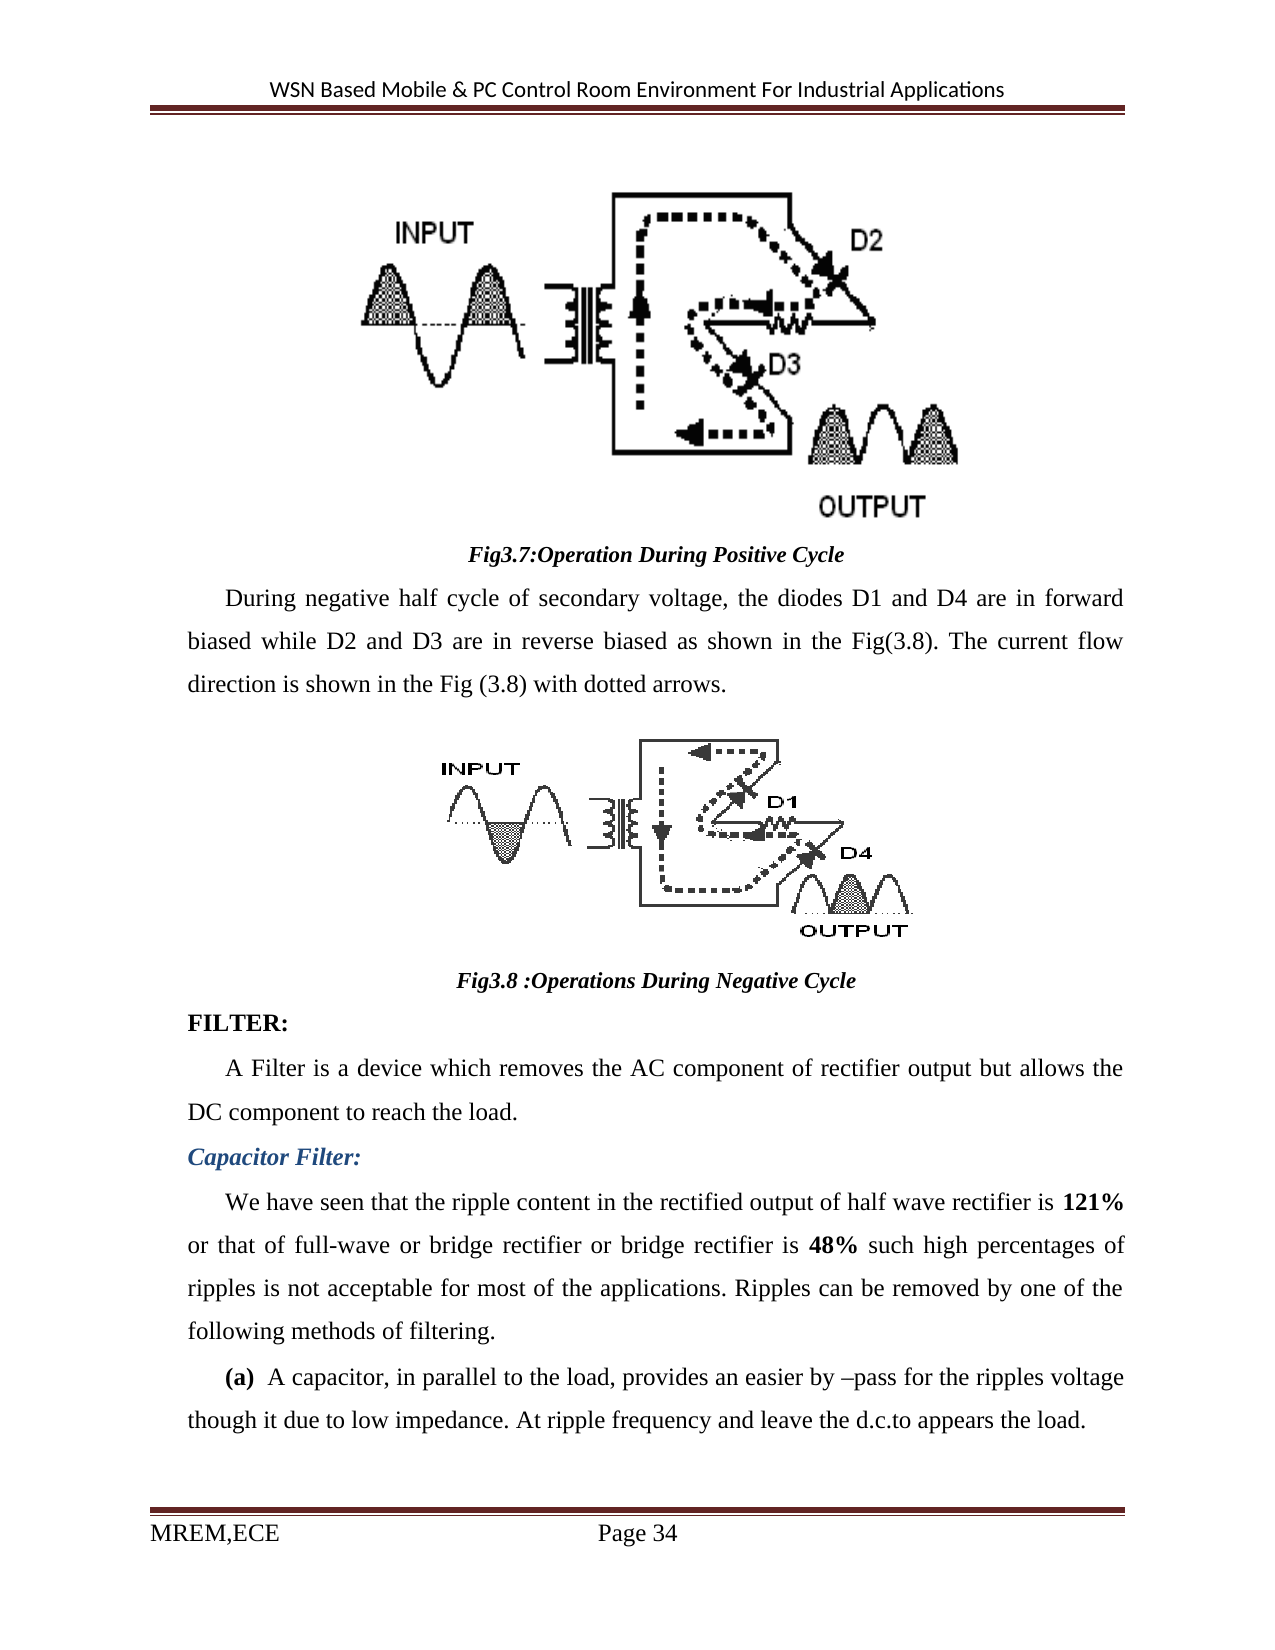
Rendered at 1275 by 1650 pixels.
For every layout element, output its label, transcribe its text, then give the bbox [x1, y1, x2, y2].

text During negative half cycle of secondary voltage, the diodes D1 and D4 are in forward biased while D2 and D3 are in reverse biased as shown in the Fig(3.8). The current flow direction is shown in the Fig (3.8) with dotted arrows. [187, 583, 1125, 698]
text Fig3.8 :Operations During Negative Cycle [187, 967, 1125, 993]
text Capacitor Filter: [187, 1142, 1125, 1171]
picture [376, 714, 936, 951]
text FILTER: [187, 1008, 1125, 1037]
text A Filter is a device which removes the AC component of rectifier output but allows the DC component to reach the load. [187, 1053, 1125, 1125]
text (a) A capacitor, in parallel to the load, provides an easier by –pass for the ripples voltage though it due to low impedance. At ripple frequency and leave the d.c.to appears the load. [187, 1362, 1125, 1433]
text Fig3.7:Operation During Positive Cycle [187, 541, 1125, 567]
text We have seen that the ripple content in the rectified output of half wave rectifier is 121% or that of full-wave or bridge rectifier or bridge rectifier is 48% such high percentages of ripples is not acceptable for most of the applications. Ripples can be removed by one of the following methods of filtering. [187, 1187, 1125, 1345]
picture [326, 150, 987, 525]
